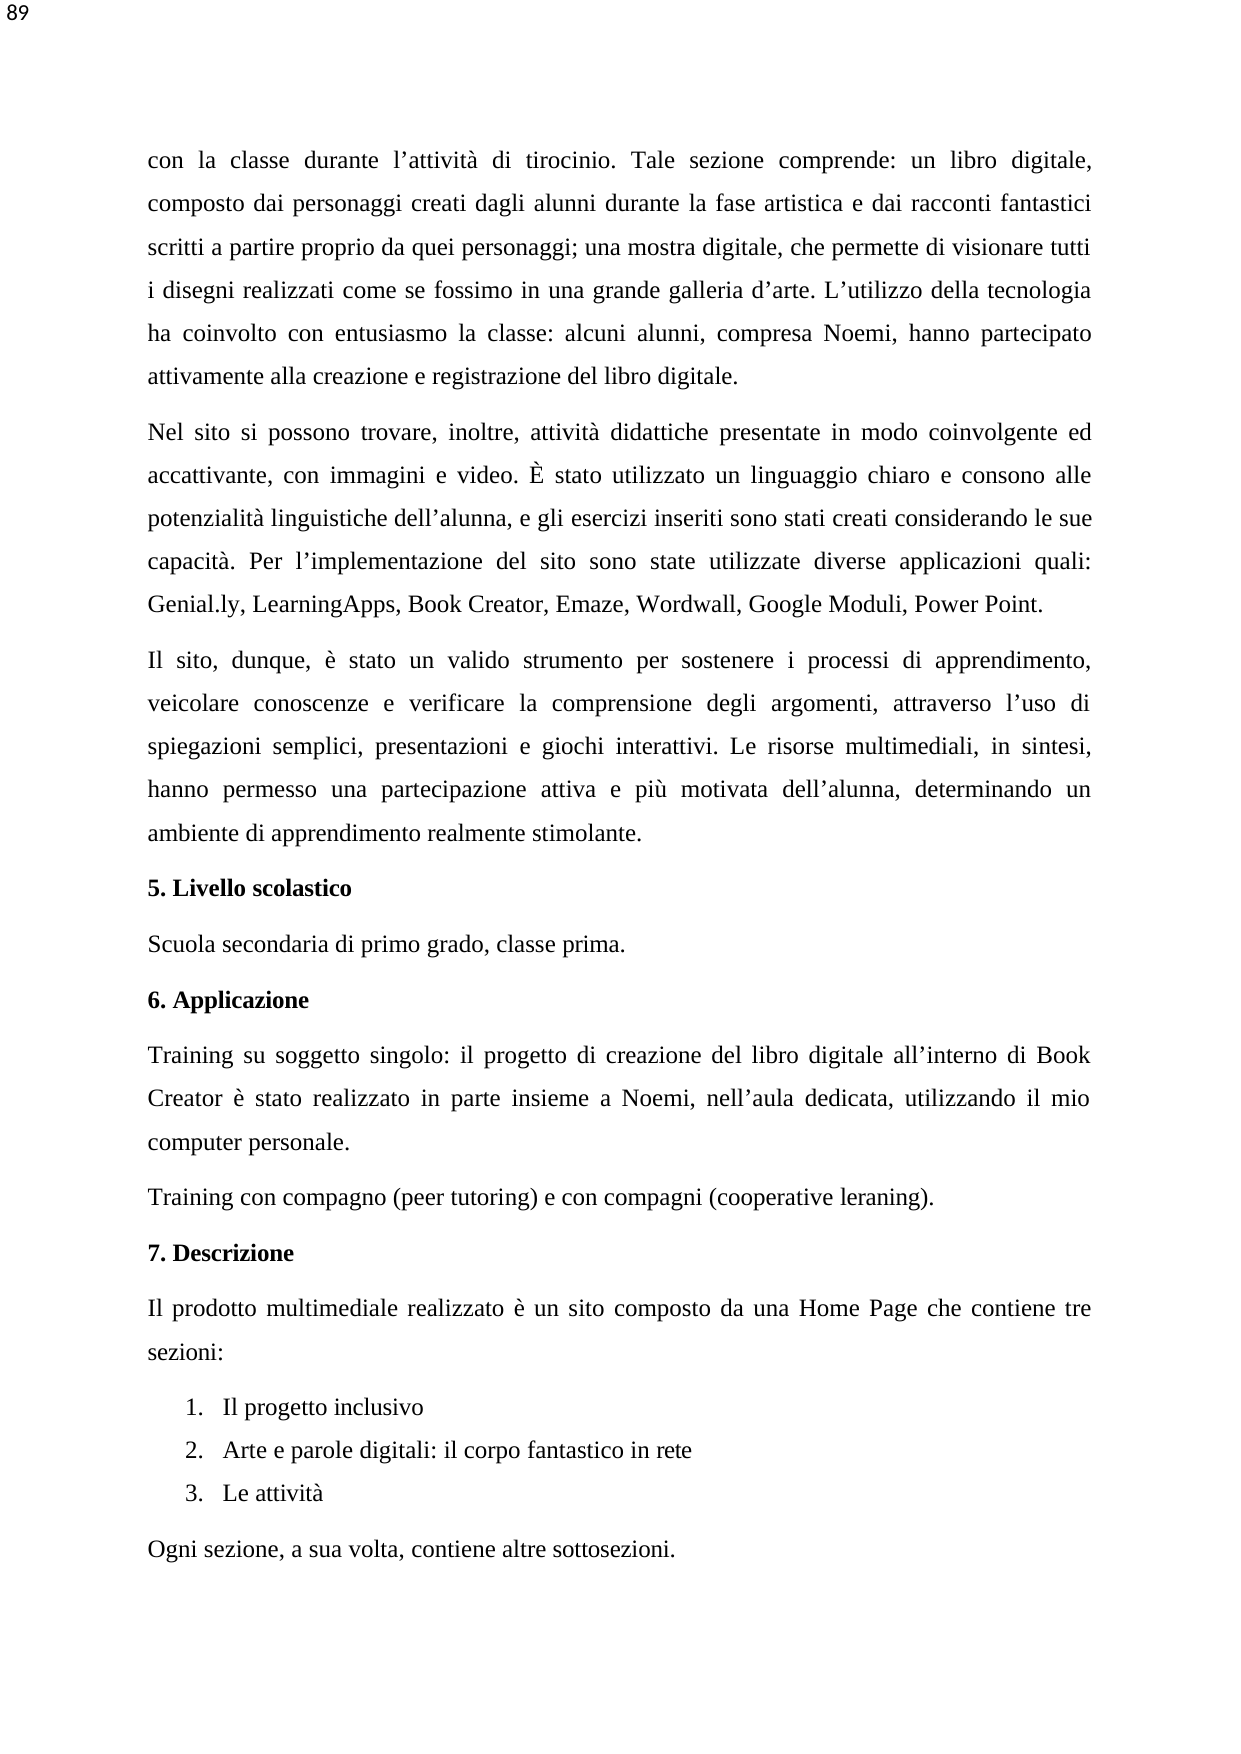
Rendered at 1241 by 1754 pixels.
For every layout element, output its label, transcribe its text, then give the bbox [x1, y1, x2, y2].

text Il sito, dunque, è stato un valido strumento per sostenere i processi di apprendimento, veicolare conoscenze e verificare la comprensione degli argomenti, attraverso l’uso di spiegazioni semplici, presentazioni e giochi interattivi. Le risorse multimediali, in sintesi, hanno permesso una partecipazione attiva e più motivata dell’alunna, determinando un ambiente di apprendimento realmente stimolante. [147, 645, 1092, 846]
list Arte e parole digitali: il corpo fantastico in rete [185, 1435, 1165, 1464]
subtitle Applicazione [147, 985, 1165, 1013]
text Nel sito si possono trovare, inoltre, attività didattiche presentate in modo coinvolgente ed accattivante, con immagini e video. È stato utilizzato un linguaggio chiaro e consono alle potenzialità linguistiche dell’alunna, e gli esercizi inseriti sono stati creati considerando le sue capacità. Per l’implementazione del sito sono state utilizzate diverse applicazioni quali: Genial.ly, LearningApps, Book Creator, Emaze, Wordwall, Google Moduli, Power Point. [147, 417, 1093, 618]
text Scuola secondaria di primo grado, classe prima. [147, 929, 1165, 958]
text Il prodotto multimediale realizzato è un sito composto da una Home Page che contiene tre sezioni: [147, 1293, 1092, 1365]
text con la classe durante l’attività di tirocinio. Tale sezione comprende: un libro digitale, composto dai personaggi creati dagli alunni durante la fase artistica e dai racconti fantastici scritti a partire proprio da quei personaggi; una mostra digitale, che permette di visionare tutti i disegni realizzati come se fossimo in una grande galleria d’arte. L’utilizzo della tecnologia ha coinvolto con entusiasmo la classe: alcuni alunni, compresa Noemi, hanno partecipato attivamente alla creazione e registrazione del libro digitale. [147, 145, 1092, 390]
text Training su soggetto singolo: il progetto di creazione del libro digitale all’interno di Book Creator è stato realizzato in parte insieme a Noemi, nell’aula dedicata, utilizzando il mio computer personale. [147, 1040, 1092, 1155]
text Training con compagno (peer tutoring) e con compagni (cooperative leraning). [147, 1182, 1165, 1211]
text Ogni sezione, a sua volta, contiene altre sottosezioni. [147, 1534, 1165, 1563]
subtitle Livello scolastico [147, 873, 1165, 902]
list Il progetto inclusivo [185, 1392, 1165, 1421]
subtitle Descrizione [147, 1238, 1165, 1267]
list Le attività [185, 1478, 1165, 1507]
